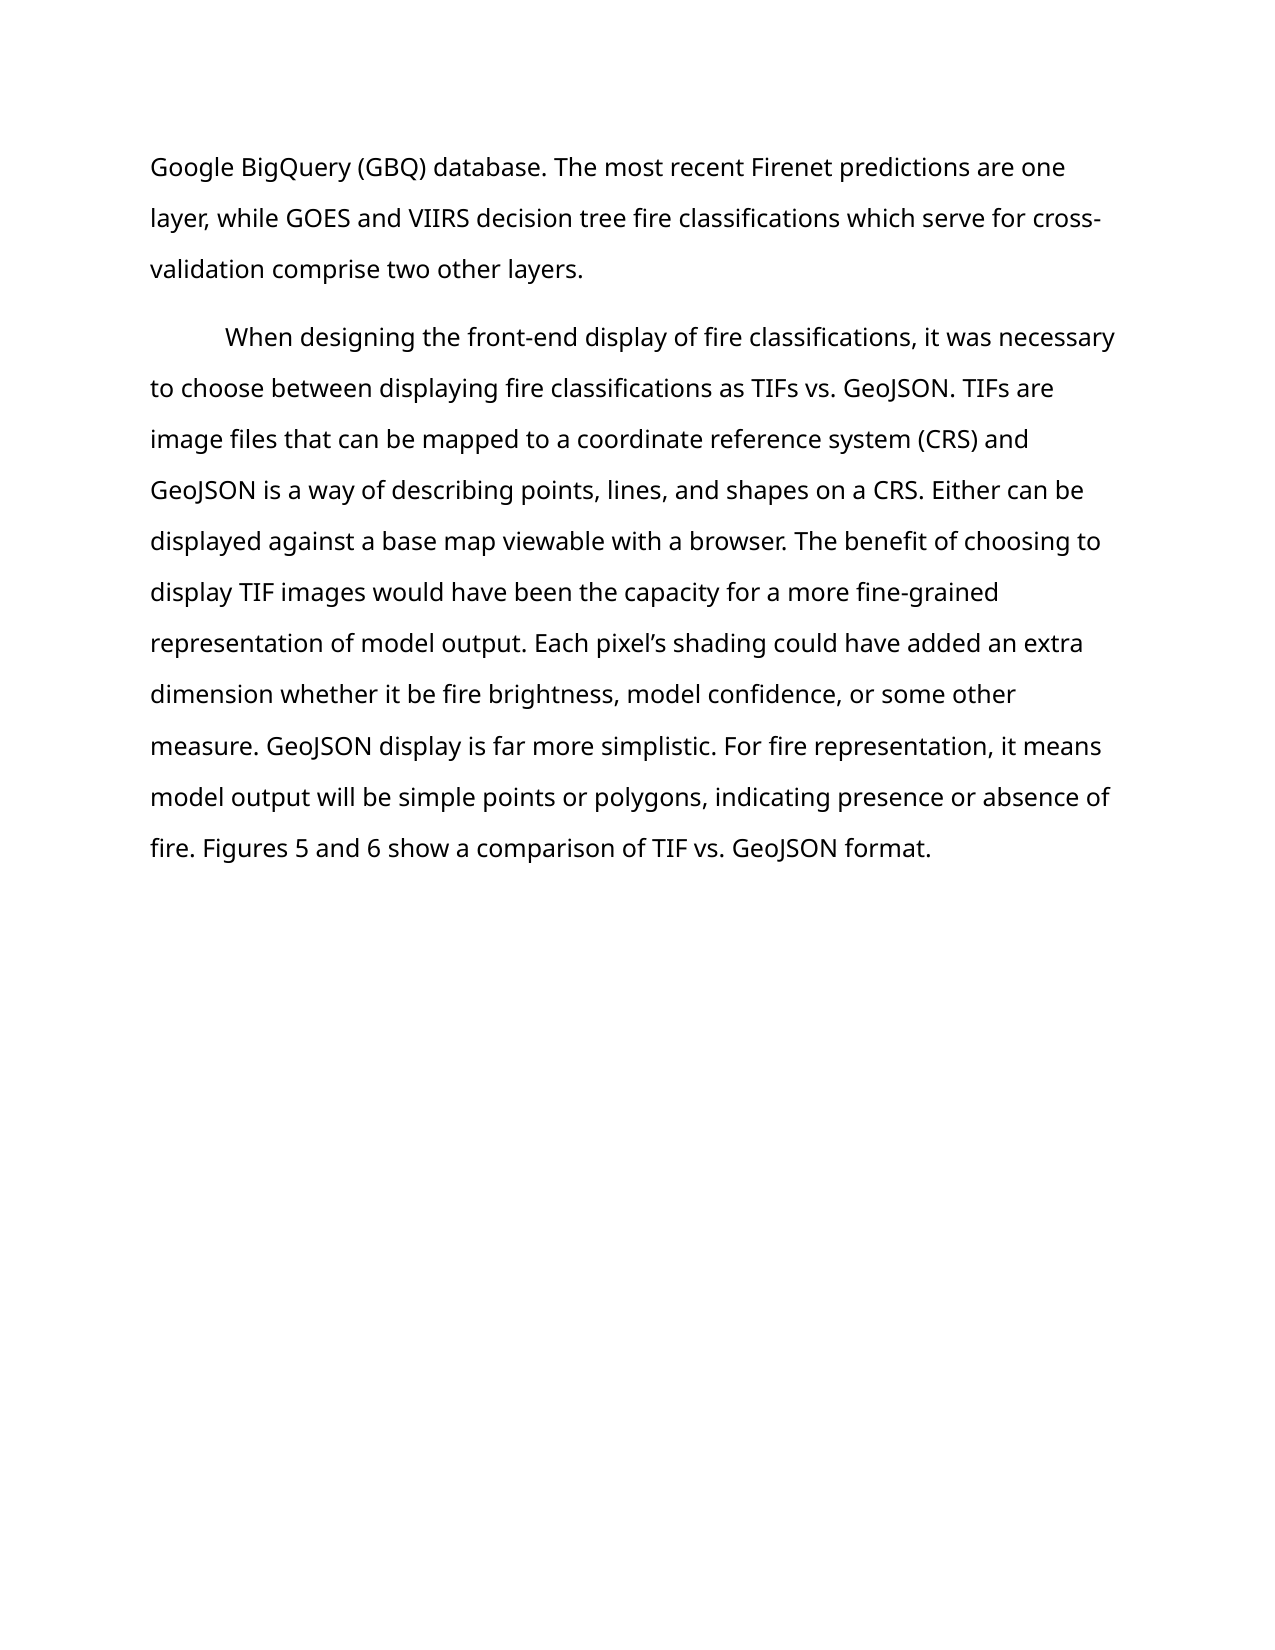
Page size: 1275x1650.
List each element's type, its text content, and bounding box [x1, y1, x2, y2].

text When designing the front-end display of fire classifications, it was necessary to choose between displaying fire classifications as TIFs vs. GeoJSON. TIFs are image files that can be mapped to a coordinate reference system (CRS) and GeoJSON is a way of describing points, lines, and shapes on a CRS. Either can be displayed against a base map viewable with a browser. The benefit of choosing to display TIF images would have been the capacity for a more fine-grained representation of model output. Each pixel’s shading could have added an extra dimension whether it be fire brightness, model confidence, or some other measure. GeoJSON display is far more simplistic. For fire representation, it means model output will be simple points or polygons, indicating presence or absence of fire. Figures 5 and 6 show a comparison of TIF vs. GeoJSON format. [150, 320, 1125, 864]
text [150, 150, 1125, 286]
